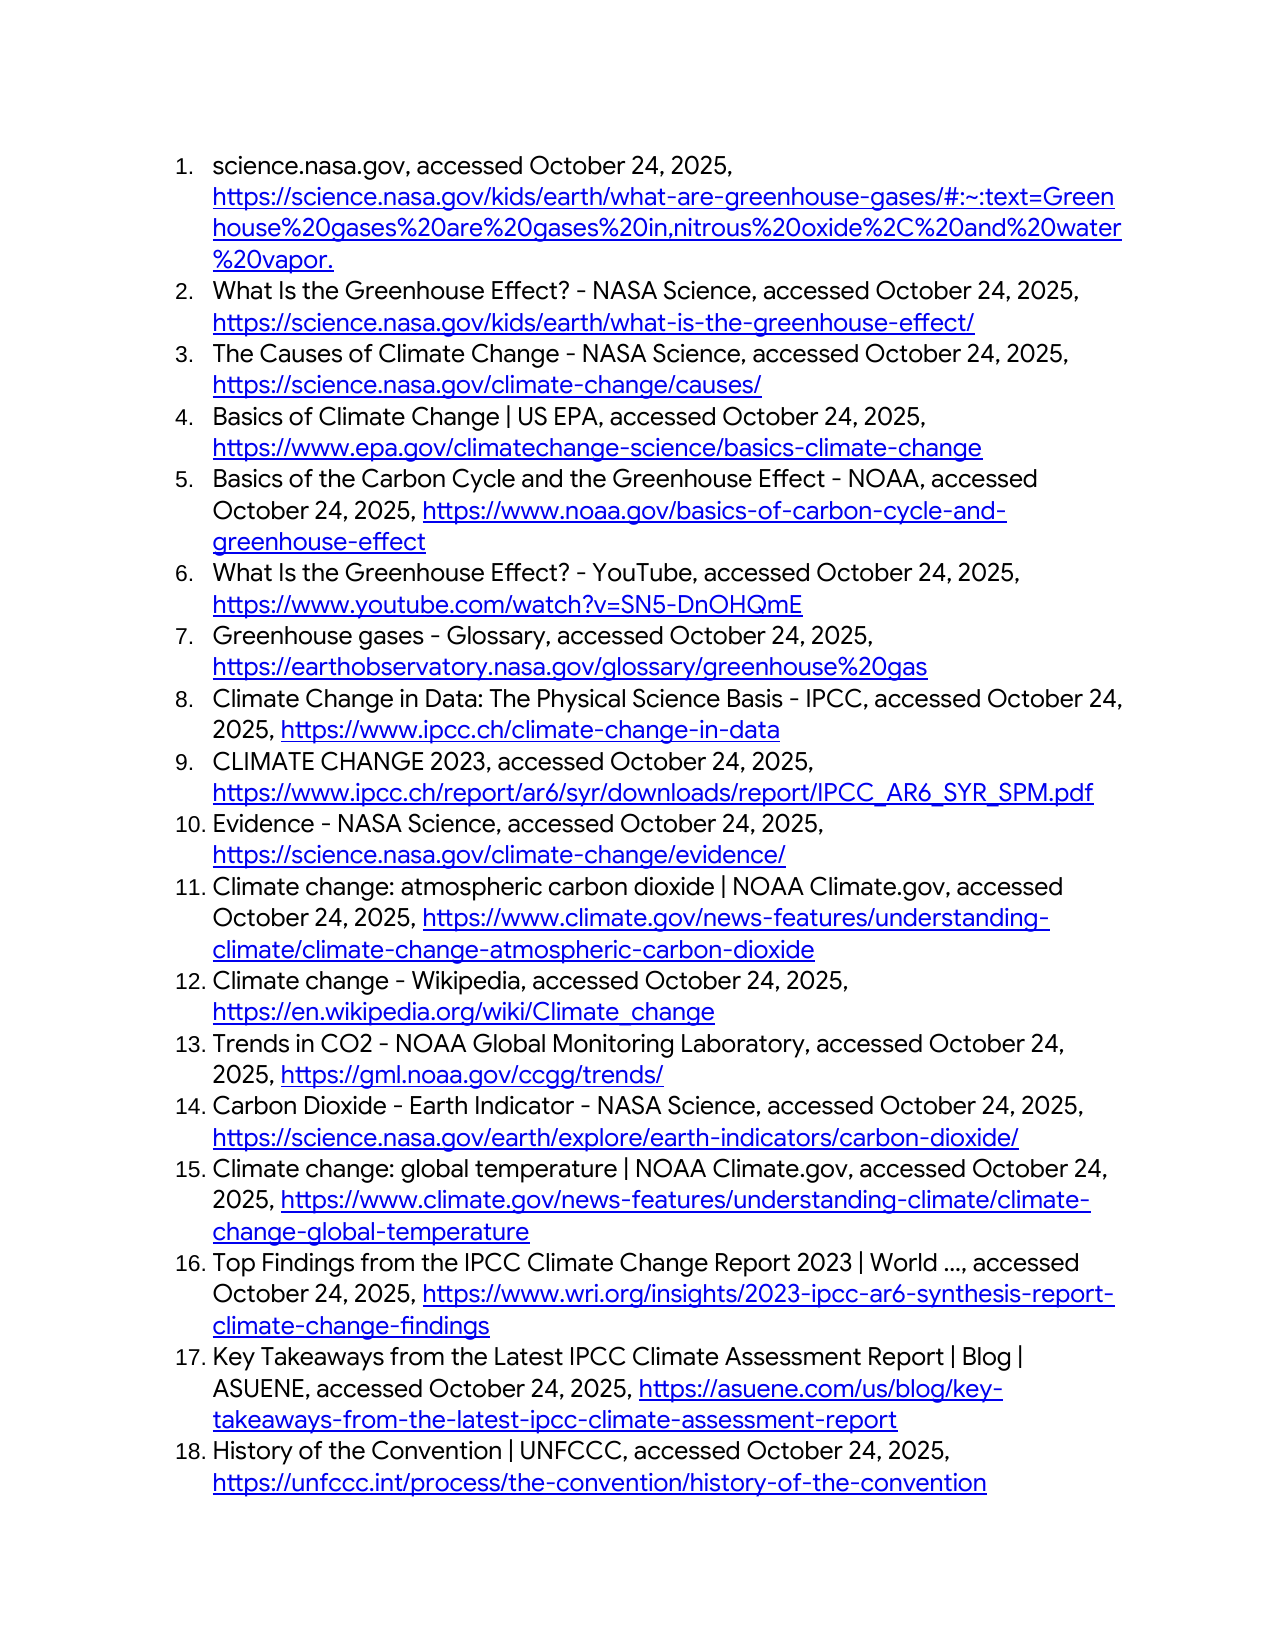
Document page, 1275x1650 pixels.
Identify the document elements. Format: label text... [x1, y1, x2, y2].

list Top Findings from the IPCC Climate Change Report 2023 | World ..., accessed October 24, 2025, https://www.wri.org/insights/2023-ipcc-ar6-synthesis-report-climate-change-findings [175, 1247, 1125, 1341]
list Evidence - NASA Science, accessed October 24, 2025, https://science.nasa.gov/climate-change/evidence/ [175, 808, 1125, 871]
list Greenhouse gases - Glossary, accessed October 24, 2025, https://earthobservatory.nasa.gov/glossary/greenhouse%20gas [175, 620, 1125, 683]
list Trends in CO2 - NOAA Global Monitoring Laboratory, accessed October 24, 2025, https://gml.noaa.gov/ccgg/trends/ [175, 1028, 1125, 1091]
list Basics of the Carbon Cycle and the Greenhouse Effect - NOAA, accessed October 24, 2025, https://www.noaa.gov/basics-of-carbon-cycle-and-greenhouse-effect [175, 463, 1125, 558]
list Climate change - Wikipedia, accessed October 24, 2025, https://en.wikipedia.org/wiki/Climate_change [175, 965, 1125, 1028]
list The Causes of Climate Change - NASA Science, accessed October 24, 2025, https://science.nasa.gov/climate-change/causes/ [175, 338, 1125, 401]
list Climate change: global temperature | NOAA Climate.gov, accessed October 24, 2025, https://www.climate.gov/news-features/understanding-climate/climate-change-global-temperature [175, 1153, 1125, 1247]
list CLIMATE CHANGE 2023, accessed October 24, 2025, https://www.ipcc.ch/report/ar6/syr/downloads/report/IPCC_AR6_SYR_SPM.pdf [175, 746, 1125, 808]
list What Is the Greenhouse Effect? - NASA Science, accessed October 24, 2025, https://science.nasa.gov/kids/earth/what-is-the-greenhouse-effect/ [175, 275, 1125, 338]
list Carbon Dioxide - Earth Indicator - NASA Science, accessed October 24, 2025, https://science.nasa.gov/earth/explore/earth-indicators/carbon-dioxide/ [175, 1091, 1125, 1153]
list Climate change: atmospheric carbon dioxide | NOAA Climate.gov, accessed October 24, 2025, https://www.climate.gov/news-features/understanding-climate/climate-change-atmospheric-carbon-dioxide [175, 871, 1125, 965]
list Basics of Climate Change | US EPA, accessed October 24, 2025, https://www.epa.gov/climatechange-science/basics-climate-change [175, 401, 1125, 463]
list science.nasa.gov, accessed October 24, 2025, https://science.nasa.gov/kids/earth/what-are-greenhouse-gases/#:~:text=Greenhouse%20gases%20are%20gases%20in,nitrous%20oxide%2C%20and%20water%20vapor. [175, 150, 1125, 275]
list History of the Convention | UNFCCC, accessed October 24, 2025, https://unfccc.int/process/the-convention/history-of-the-convention [175, 1436, 1125, 1498]
list What Is the Greenhouse Effect? - YouTube, accessed October 24, 2025, https://www.youtube.com/watch?v=SN5-DnOHQmE [175, 558, 1125, 620]
list Key Takeaways from the Latest IPCC Climate Assessment Report | Blog | ASUENE, accessed October 24, 2025, https://asuene.com/us/blog/key-takeaways-from-the-latest-ipcc-climate-assessment-report [175, 1341, 1125, 1436]
list Climate Change in Data: The Physical Science Basis - IPCC, accessed October 24, 2025, https://www.ipcc.ch/climate-change-in-data [175, 683, 1125, 746]
